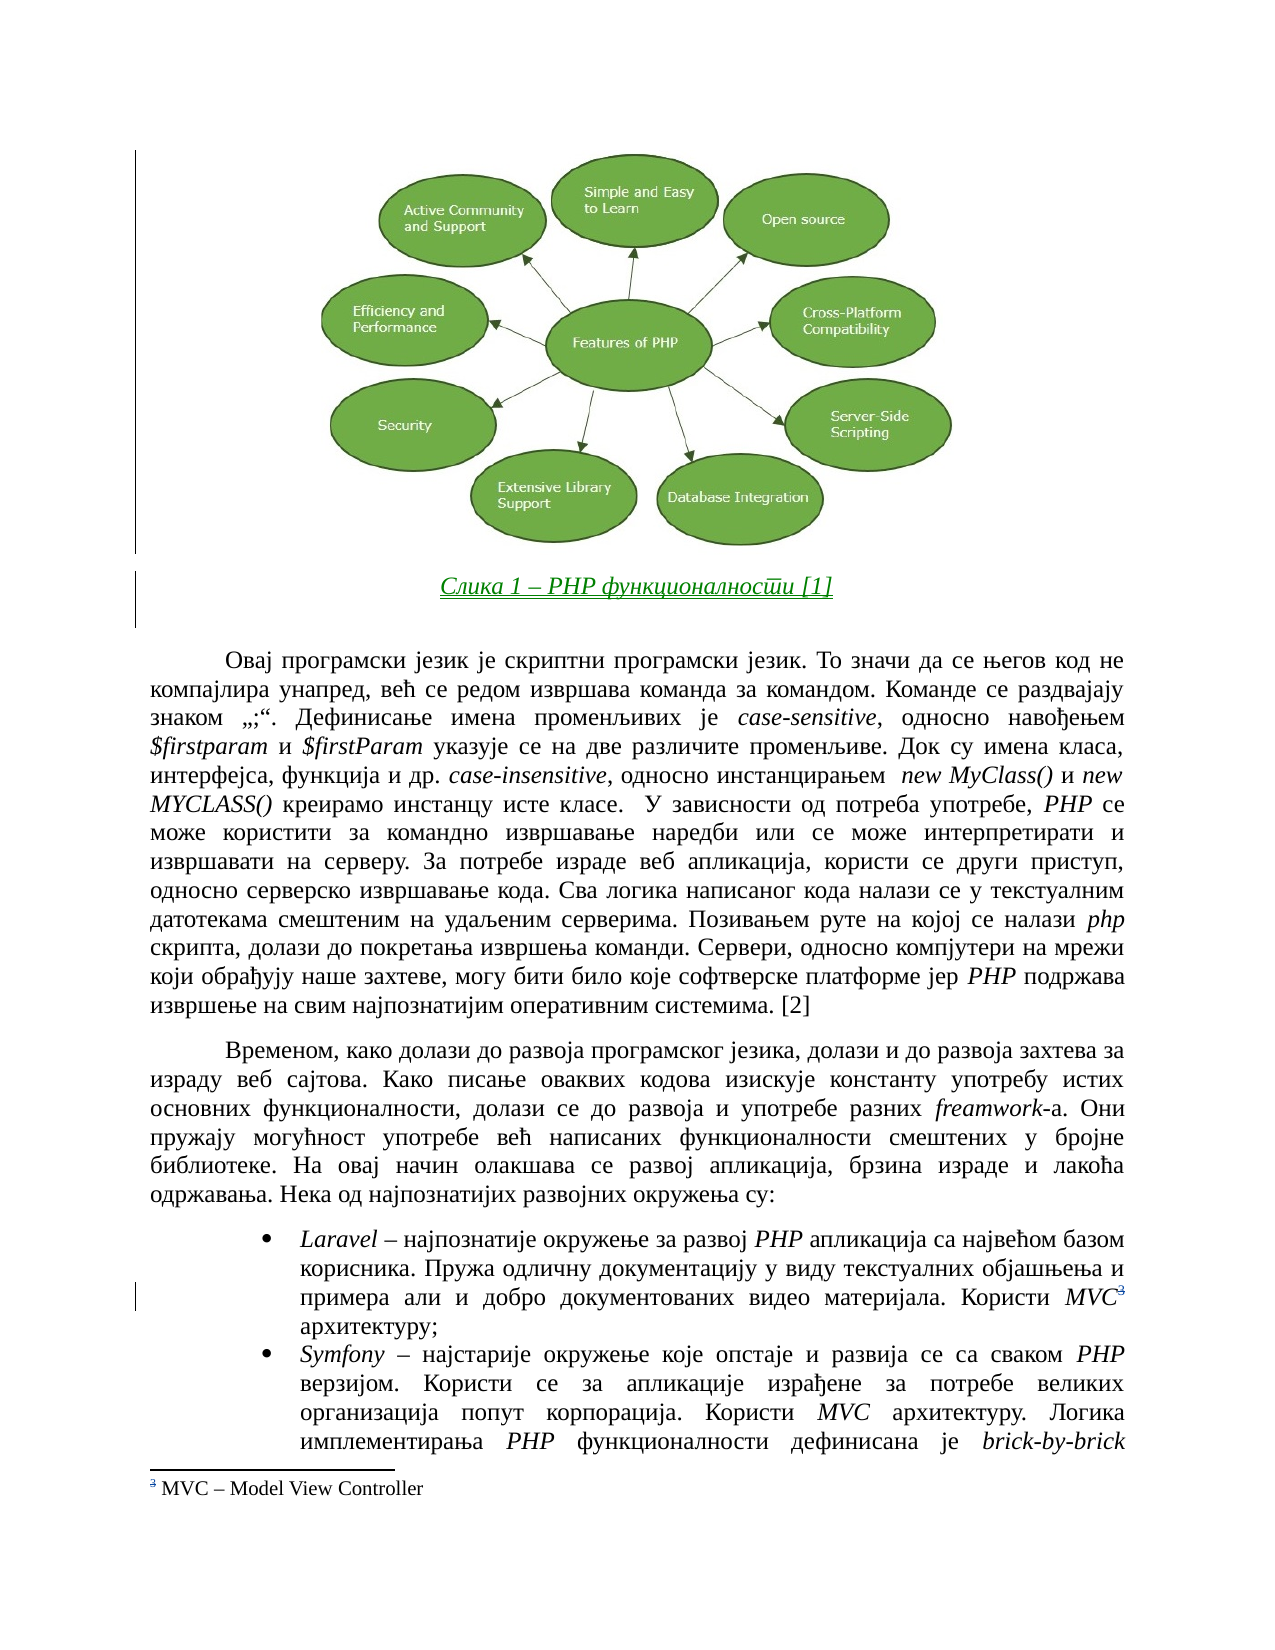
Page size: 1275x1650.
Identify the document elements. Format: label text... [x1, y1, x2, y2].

list Laravel – најпознатије окружење за развој PHP апликација са највећом базом корисника. Пружа одличну документацију у виду текстуалних објашњења и примера али и добро документованих видео материјала. Користи MVC архитектуру; [262, 1224, 1125, 1339]
text Овај програмски језик је скриптни програмски језик. То значи да се његов код не компајлира унапред, већ се редом извршава команда за командом. Команде се раздвајају знаком „;“. Дефинисање имена променљивих је case-sensitive, односно навођењем $firstparam и $firstParam указује се на две различите променљиве. Док су имена класа, интерфејса, функција и др. case-insensitive, односно инстанцирањем new MyClass() и new MYCLASS() креирамо инстанцу исте класе. У зависности од потреба употребе, PHP се може користити за командно извршавање наредби или се може интерпретирати и извршавати на серверу. За потребе израде веб апликација, користи се други приступ, односно серверско извршавање кода. Сва логика написаног кода налази се у текстуалним датотекама смештеним на удаљеним серверима. Позивањем руте на којој се налази php скрипта, долази до покретања извршења команди. Сервери, односно компјутери на мрежи који обрађују наше захтеве, могу бити било које софтверске платформе јер PHP подржава извршење на свим најпознатијим оперативним системима. [150, 645, 1125, 1019]
text Временом, како долази до развоја програмског језика, долази и до развоја захтева за израду веб сајтова. Како писање оваквих кодова изискује константу употребу истих основних функционалности, долази се до развоја и употребе разних freamwork-a. Они пружају могућност употребе већ написаних функционалности смештених у бројне библиотеке. На овај начин олакшава се развој апликација, брзина израде и лакоћа одржавања. Нека од најпознатијих развојних окружења су: [150, 1035, 1125, 1208]
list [262, 1339, 1125, 1454]
picture [321, 150, 954, 555]
